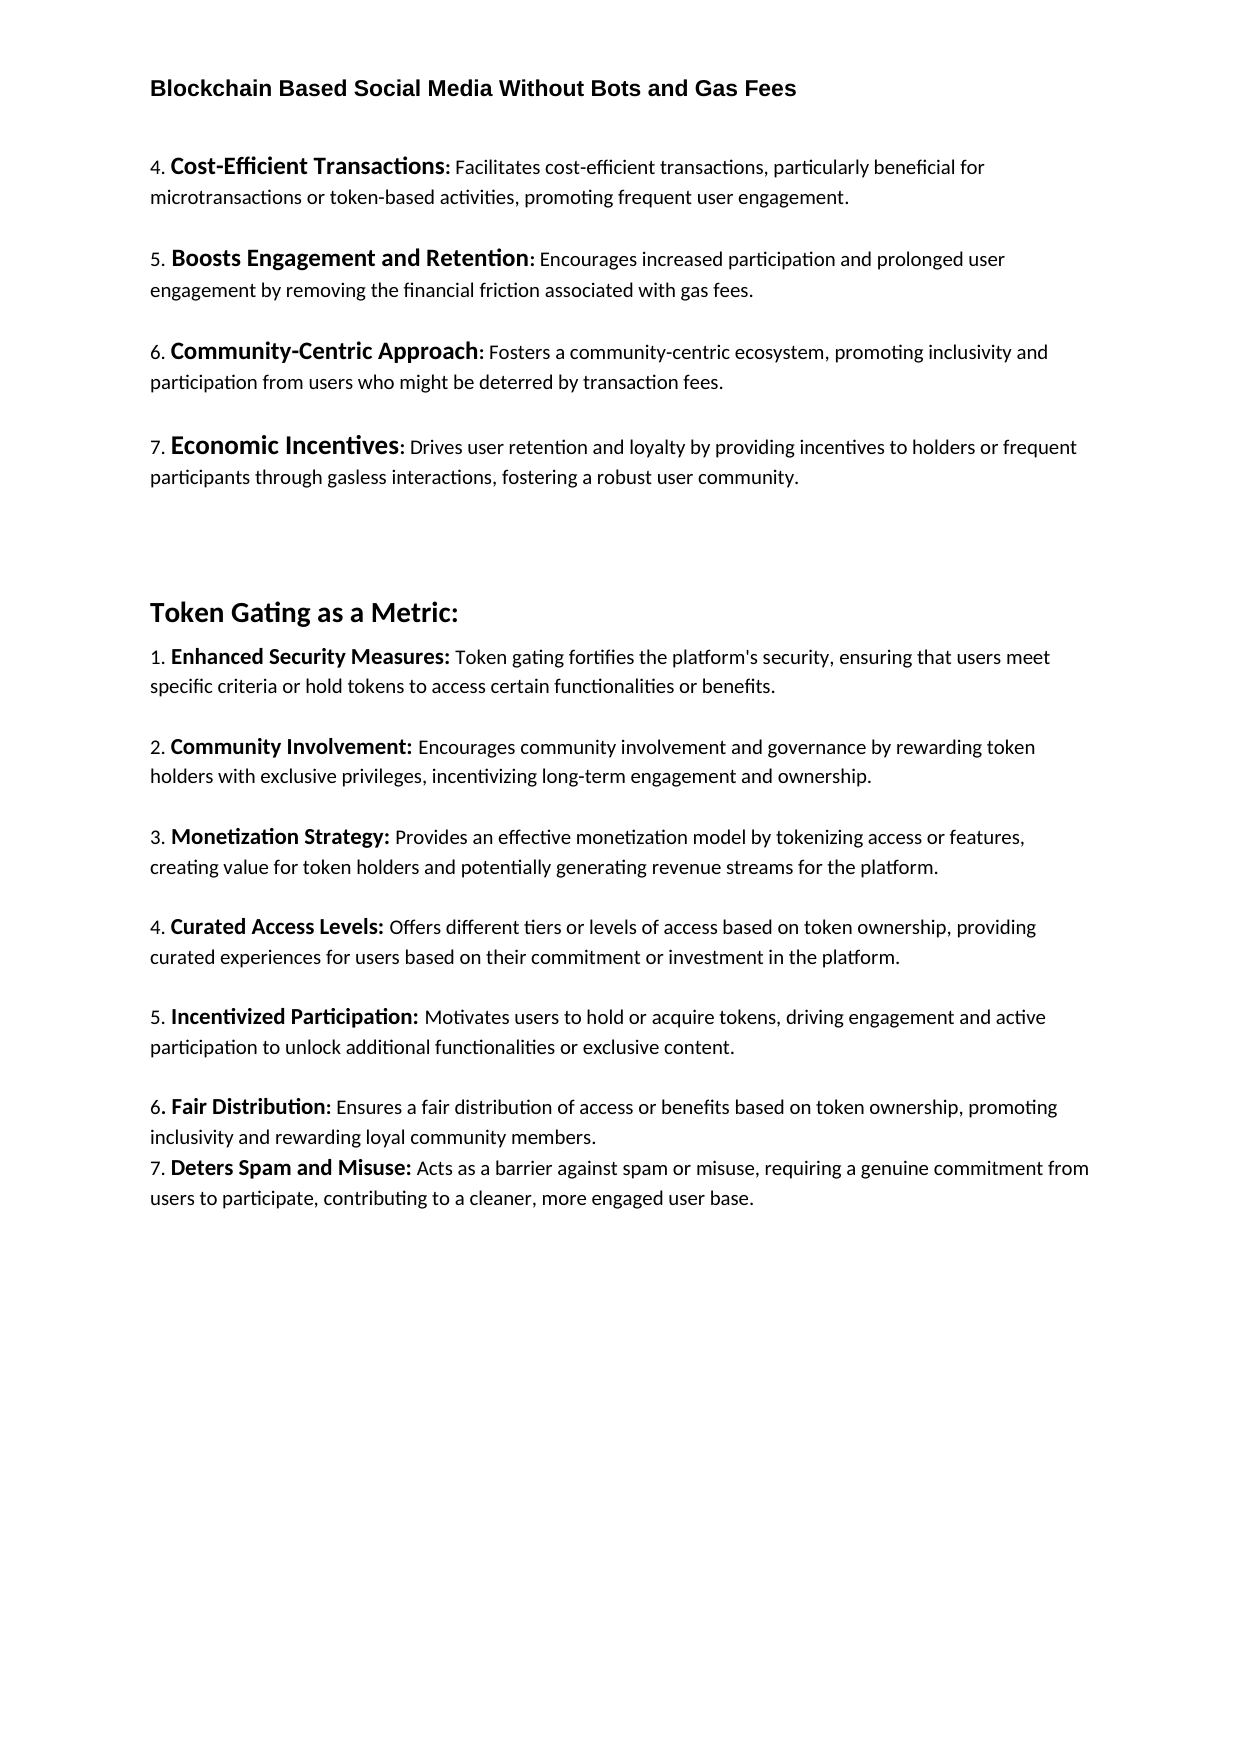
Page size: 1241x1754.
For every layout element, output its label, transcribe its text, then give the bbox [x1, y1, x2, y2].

text 5. Incentivized Participation: Motivates users to hold or acquire tokens, driving engagement and active participation to unlock additional functionalities or exclusive content. [150, 1002, 1090, 1059]
text 2. Community Involvement: Encourages community involvement and governance by rewarding token holders with exclusive privileges, incentivizing long-term engagement and ownership. [150, 732, 1090, 789]
text 4. Curated Access Levels: Offers different tiers or levels of access based on token ownership, providing curated experiences for users based on their commitment or investment in the platform. [150, 912, 1090, 969]
text 1. Enhanced Security Measures: Token gating fortifies the platform's security, ensuring that users meet specific criteria or hold tokens to access certain functionalities or benefits. [150, 642, 1090, 699]
text 6. Fair Distribution: Ensures a fair distribution of access or benefits based on token ownership, promoting inclusivity and rewarding loyal community members. [150, 1092, 1090, 1149]
subtitle Token Gating as a Metric: [150, 594, 1090, 629]
text 5. Boosts Engagement and Retention: Encourages increased participation and prolonged user engagement by removing the financial friction associated with gas fees. [150, 243, 1090, 302]
text 4. Cost-Efficient Transactions: Facilitates cost-efficient transactions, particularly beneficial for microtransactions or token-based activities, promoting frequent user engagement. [150, 150, 1090, 210]
text 7. Economic Incentives: Drives user retention and loyalty by providing incentives to holders or frequent participants through gasless interactions, fostering a robust user community. [150, 428, 1090, 490]
text 3. Monetization Strategy: Provides an effective monetization model by tokenizing access or features, creating value for token holders and potentially generating revenue streams for the platform. [150, 822, 1090, 879]
text 6. Community-Centric Approach: Fosters a community-centric ecosystem, promoting inclusivity and participation from users who might be deterred by transaction fees. [150, 335, 1090, 395]
text 7. Deters Spam and Misuse: Acts as a barrier against spam or misuse, requiring a genuine commitment from users to participate, contributing to a cleaner, more engaged user base. [150, 1153, 1090, 1211]
